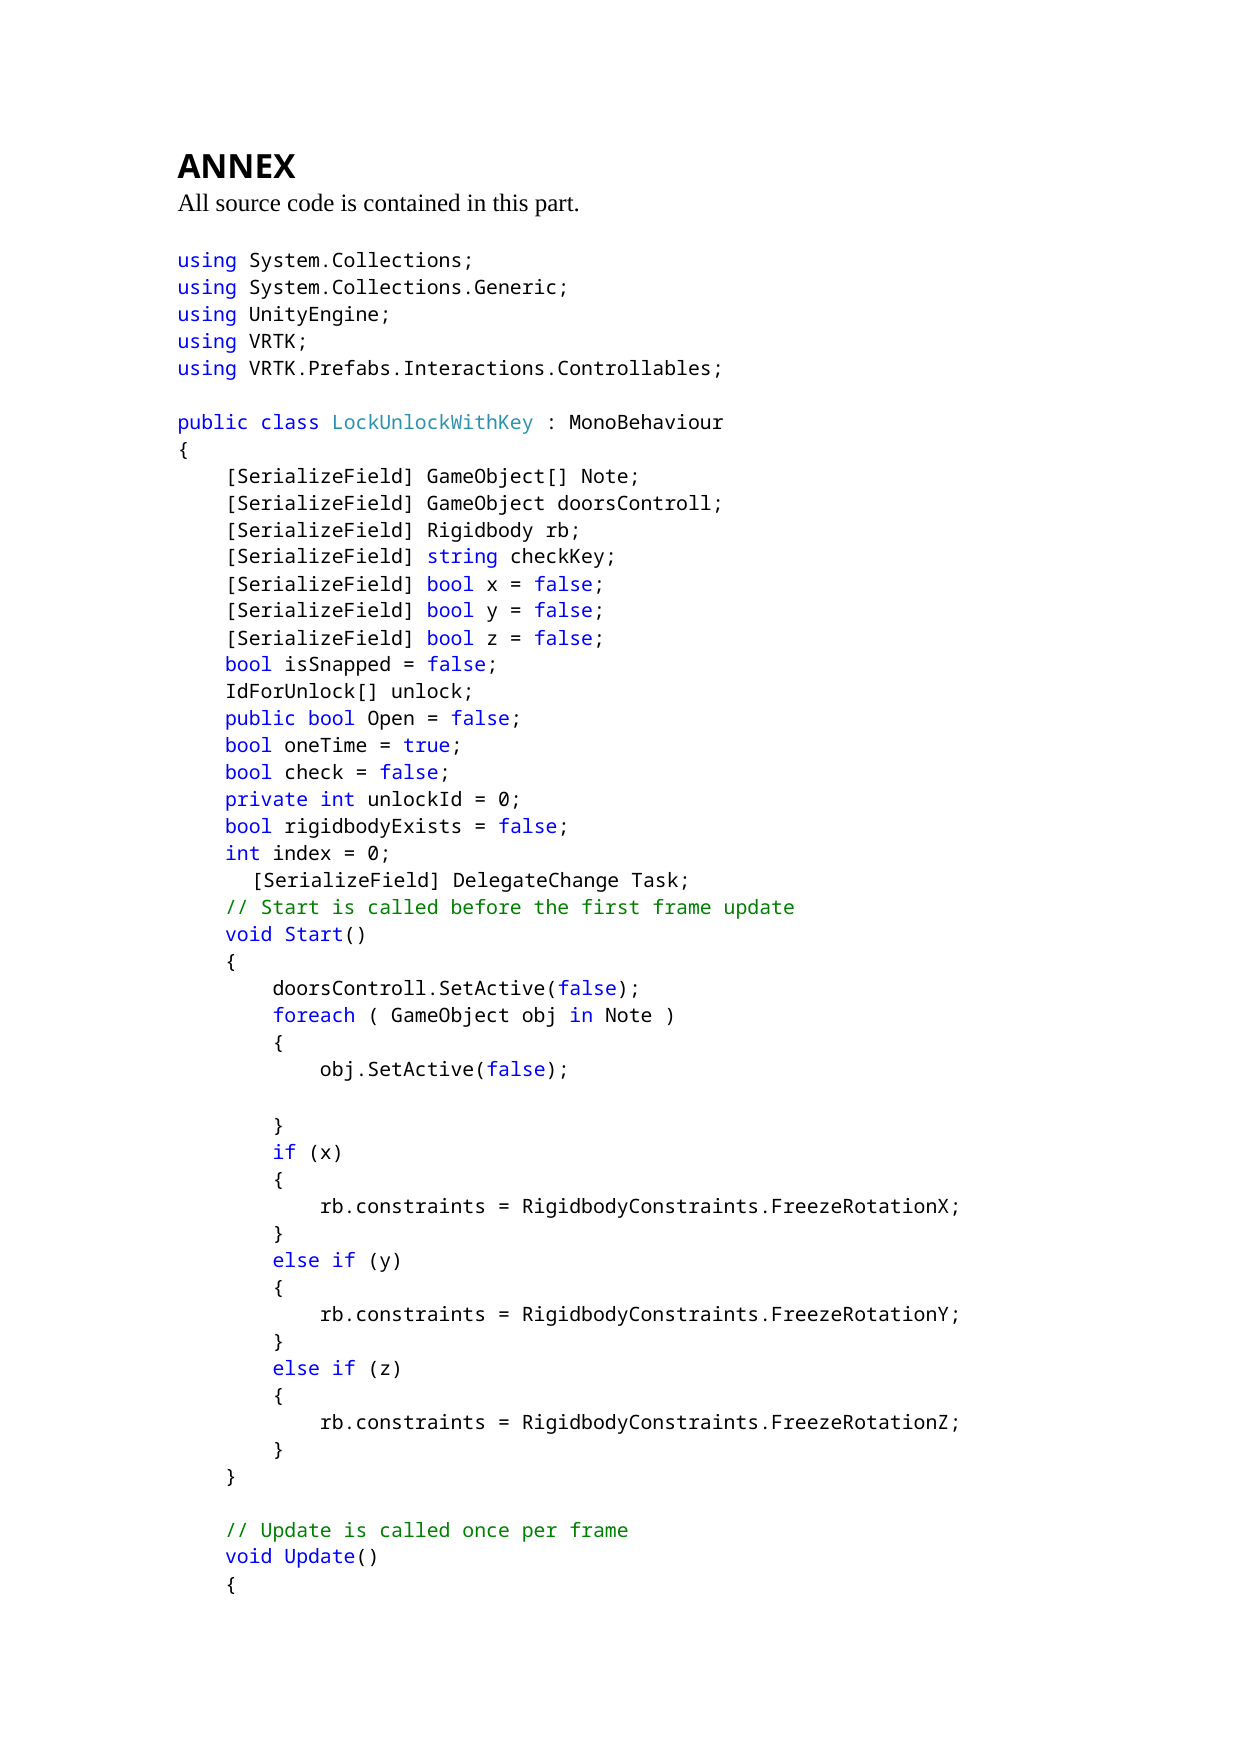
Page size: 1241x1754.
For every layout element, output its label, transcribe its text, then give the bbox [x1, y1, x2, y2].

text void Start() [177, 921, 1152, 947]
text rb.constraints = RigidbodyConstraints.FreezeRotationX; [177, 1192, 1152, 1219]
text } [177, 1327, 1152, 1354]
text { [177, 1570, 1152, 1597]
text bool check = false; [177, 759, 1152, 786]
text { [177, 1273, 1152, 1300]
text { [177, 435, 1152, 462]
text } [177, 1111, 1152, 1138]
text foreach ( GameObject obj in Note ) [177, 1001, 1152, 1028]
text bool oneTime = true; [177, 732, 1152, 759]
text [SerializeField] DelegateChange Task; [177, 867, 1152, 893]
text using UnityEngine; [177, 300, 1152, 327]
text IdForUnlock[] unlock; [177, 678, 1152, 705]
text using VRTK.Prefabs.Interactions.Controllables; [177, 354, 1152, 381]
text [SerializeField] bool x = false; [177, 570, 1152, 597]
text [SerializeField] string checkKey; [177, 543, 1152, 570]
text [SerializeField] bool z = false; [177, 624, 1152, 651]
text else if (z) [177, 1354, 1152, 1381]
text bool rigidbodyExists = false; [177, 813, 1152, 839]
text bool isSnapped = false; [177, 651, 1152, 678]
text doorsControll.SetActive(false); [177, 974, 1152, 1001]
text rb.constraints = RigidbodyConstraints.FreezeRotationZ; [177, 1408, 1152, 1435]
text { [177, 1381, 1152, 1408]
text [SerializeField] bool y = false; [177, 597, 1152, 624]
text { [177, 1028, 1152, 1055]
text using System.Collections; [177, 246, 1152, 273]
text public class LockUnlockWithKey : MonoBehaviour [177, 408, 1152, 435]
text [SerializeField] GameObject doorsControll; [177, 489, 1152, 516]
text // Start is called before the first frame update [177, 893, 1152, 921]
text else if (y) [177, 1246, 1152, 1273]
text int index = 0; [177, 839, 1152, 867]
text if (x) [177, 1138, 1152, 1165]
text using System.Collections.Generic; [177, 273, 1152, 300]
text obj.SetActive(false); [177, 1055, 1152, 1082]
text private int unlockId = 0; [177, 786, 1152, 813]
text void Update() [177, 1543, 1152, 1570]
text All source code is contained in this part. [177, 188, 1152, 217]
text } [177, 1462, 1152, 1489]
text } [177, 1435, 1152, 1462]
text using VRTK; [177, 327, 1152, 354]
text // Update is called once per frame [177, 1516, 1152, 1543]
subtitle ANNEX [177, 143, 1152, 188]
text { [177, 947, 1152, 974]
text public bool Open = false; [177, 705, 1152, 732]
text rb.constraints = RigidbodyConstraints.FreezeRotationY; [177, 1300, 1152, 1327]
text [SerializeField] GameObject[] Note; [177, 462, 1152, 489]
text } [177, 1219, 1152, 1246]
text [SerializeField] Rigidbody rb; [177, 516, 1152, 543]
text { [177, 1165, 1152, 1192]
